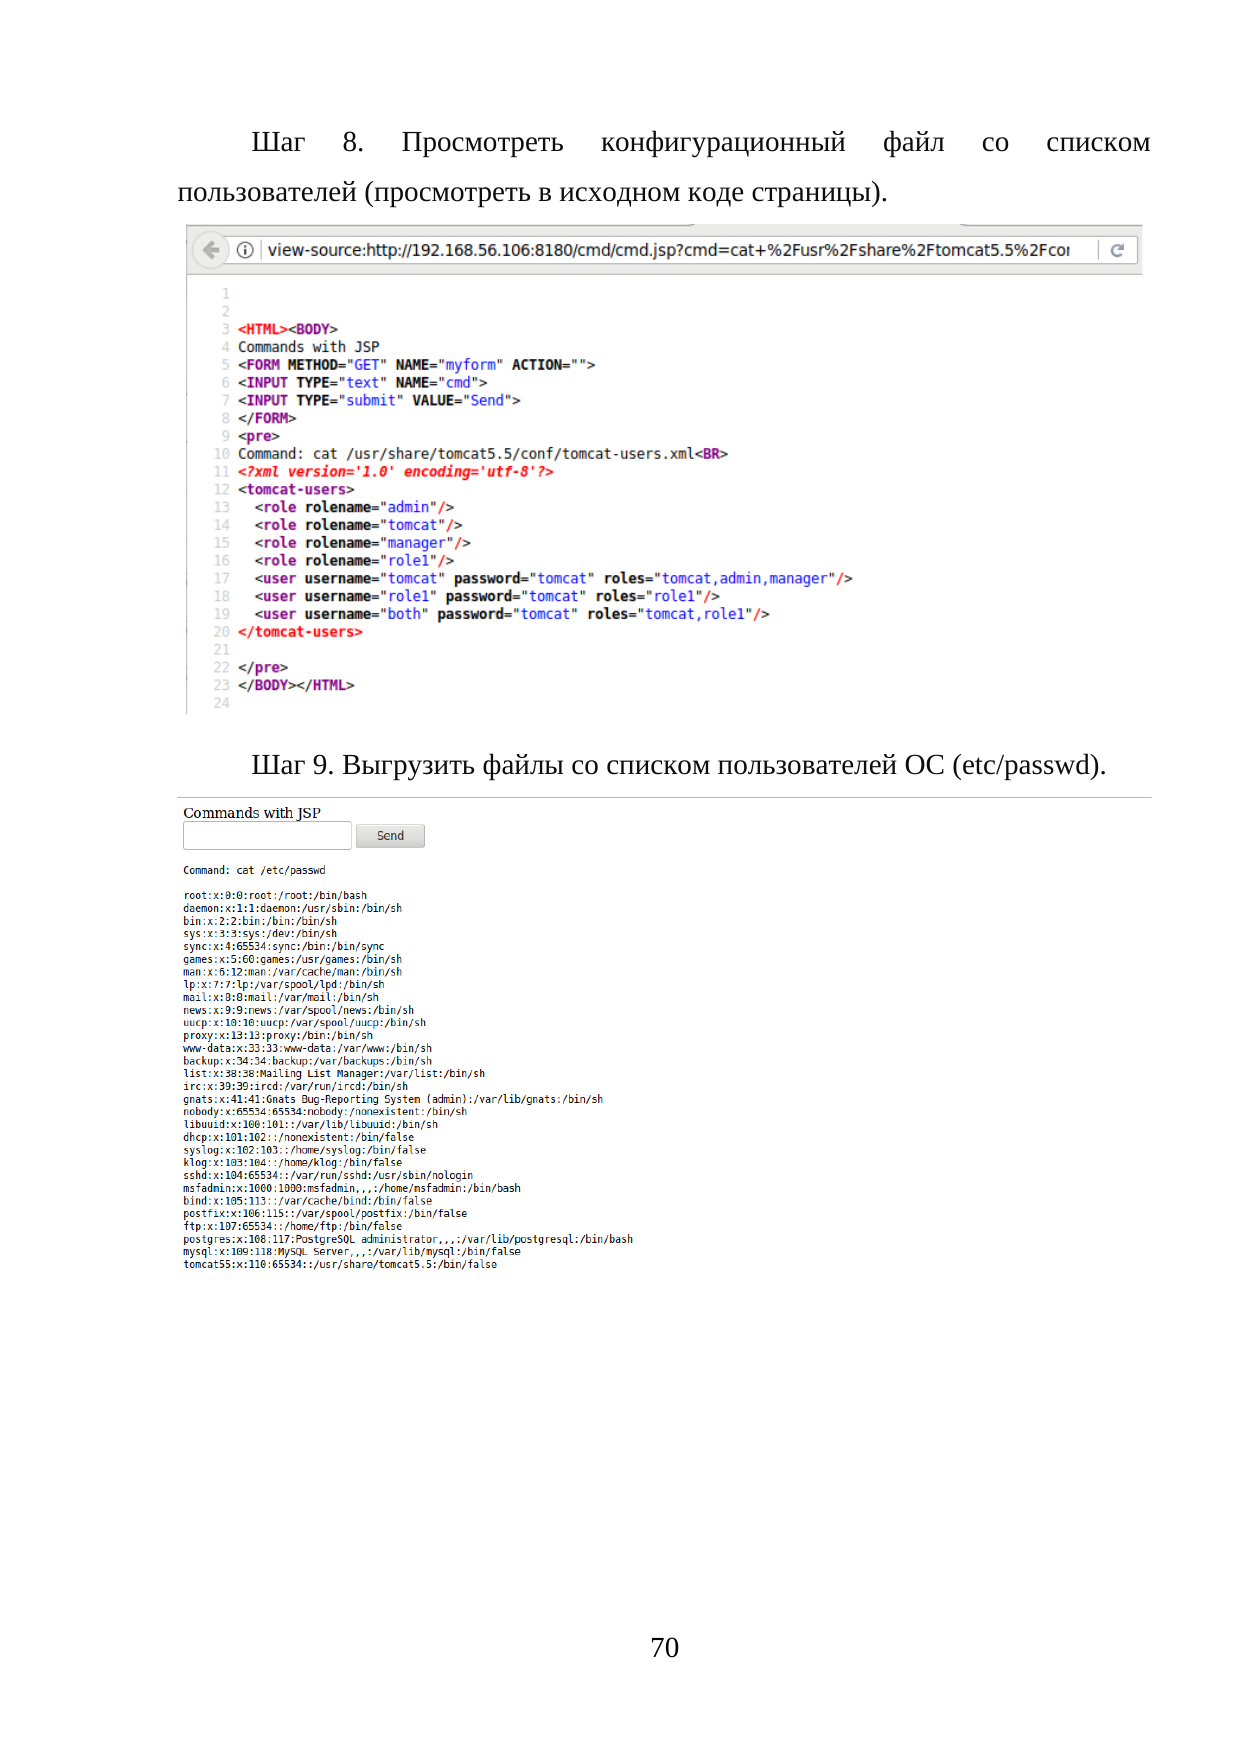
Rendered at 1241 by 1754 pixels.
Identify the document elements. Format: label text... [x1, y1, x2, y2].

picture [177, 797, 1152, 1271]
text Шаг 9. Выгрузить файлы со списком пользователей ОС (etc/passwd). [177, 747, 1152, 781]
text Шаг 8. Просмотреть конфигурационный файл со списком пользователей (просмотреть в исходном коде страницы). [177, 124, 1152, 208]
picture [186, 224, 1143, 714]
